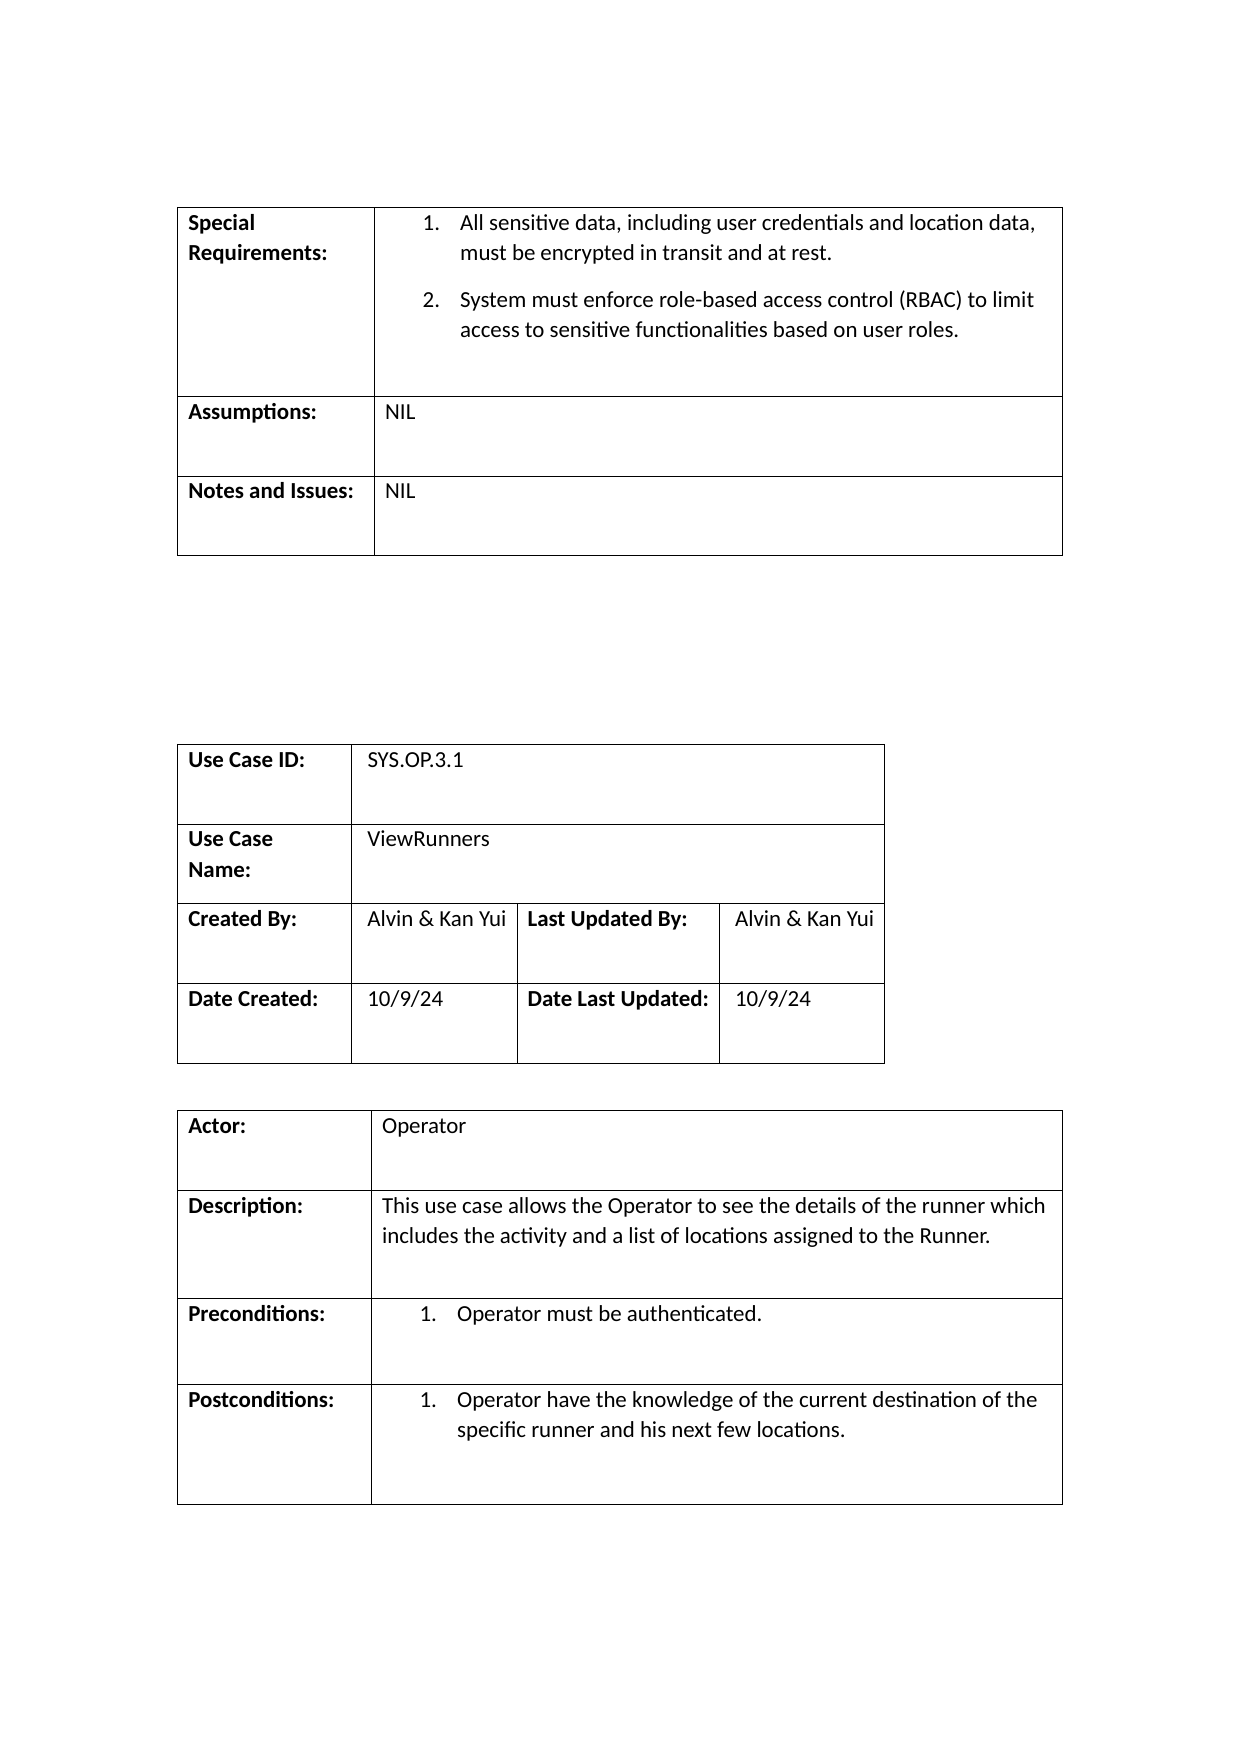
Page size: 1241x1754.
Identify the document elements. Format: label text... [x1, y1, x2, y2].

table_cell NIL [375, 477, 1062, 555]
table_cell Date Last Updated: [518, 984, 719, 1062]
table_cell All sensitive data, including user credentials and location data, must be encrypted in transit and at rest. System must enforce role-based access control (RBAC) to limit access to sensitive functionalities based on user roles. [375, 208, 1062, 396]
table_cell Description: [178, 1191, 371, 1298]
table_cell Last Updated By: [518, 904, 719, 983]
table_cell Notes and Issues: [178, 477, 374, 555]
table_header Operator [372, 1111, 1062, 1190]
table_cell Special Requirements: [178, 208, 374, 396]
table_header Actor: [178, 1111, 371, 1190]
table_cell 10/9/24 [720, 984, 884, 1062]
table_cell Alvin & Kan Yui [352, 904, 517, 983]
table_cell Alvin & Kan Yui [720, 904, 884, 983]
table_cell Date Created: [178, 984, 351, 1062]
table_cell Preconditions: [178, 1299, 371, 1384]
table_cell Operator have the knowledge of the current destination of the specific runner and his next few locations. [372, 1385, 1062, 1504]
table_cell ViewRunners [352, 825, 884, 903]
table_cell Assumptions: [178, 397, 374, 476]
table_cell NIL [375, 397, 1062, 476]
table_header Use Case ID: [178, 745, 351, 823]
table_cell Operator must be authenticated. [372, 1299, 1062, 1384]
table_header SYS.OP.3.1 [352, 745, 884, 823]
table_cell Created By: [178, 904, 351, 983]
table_cell This use case allows the Operator to see the details of the runner which includes the activity and a list of locations assigned to the Runner. [372, 1191, 1062, 1298]
table_cell 10/9/24 [352, 984, 517, 1062]
table_cell Postconditions: [178, 1385, 371, 1504]
table_cell Use Case Name: [178, 825, 351, 903]
